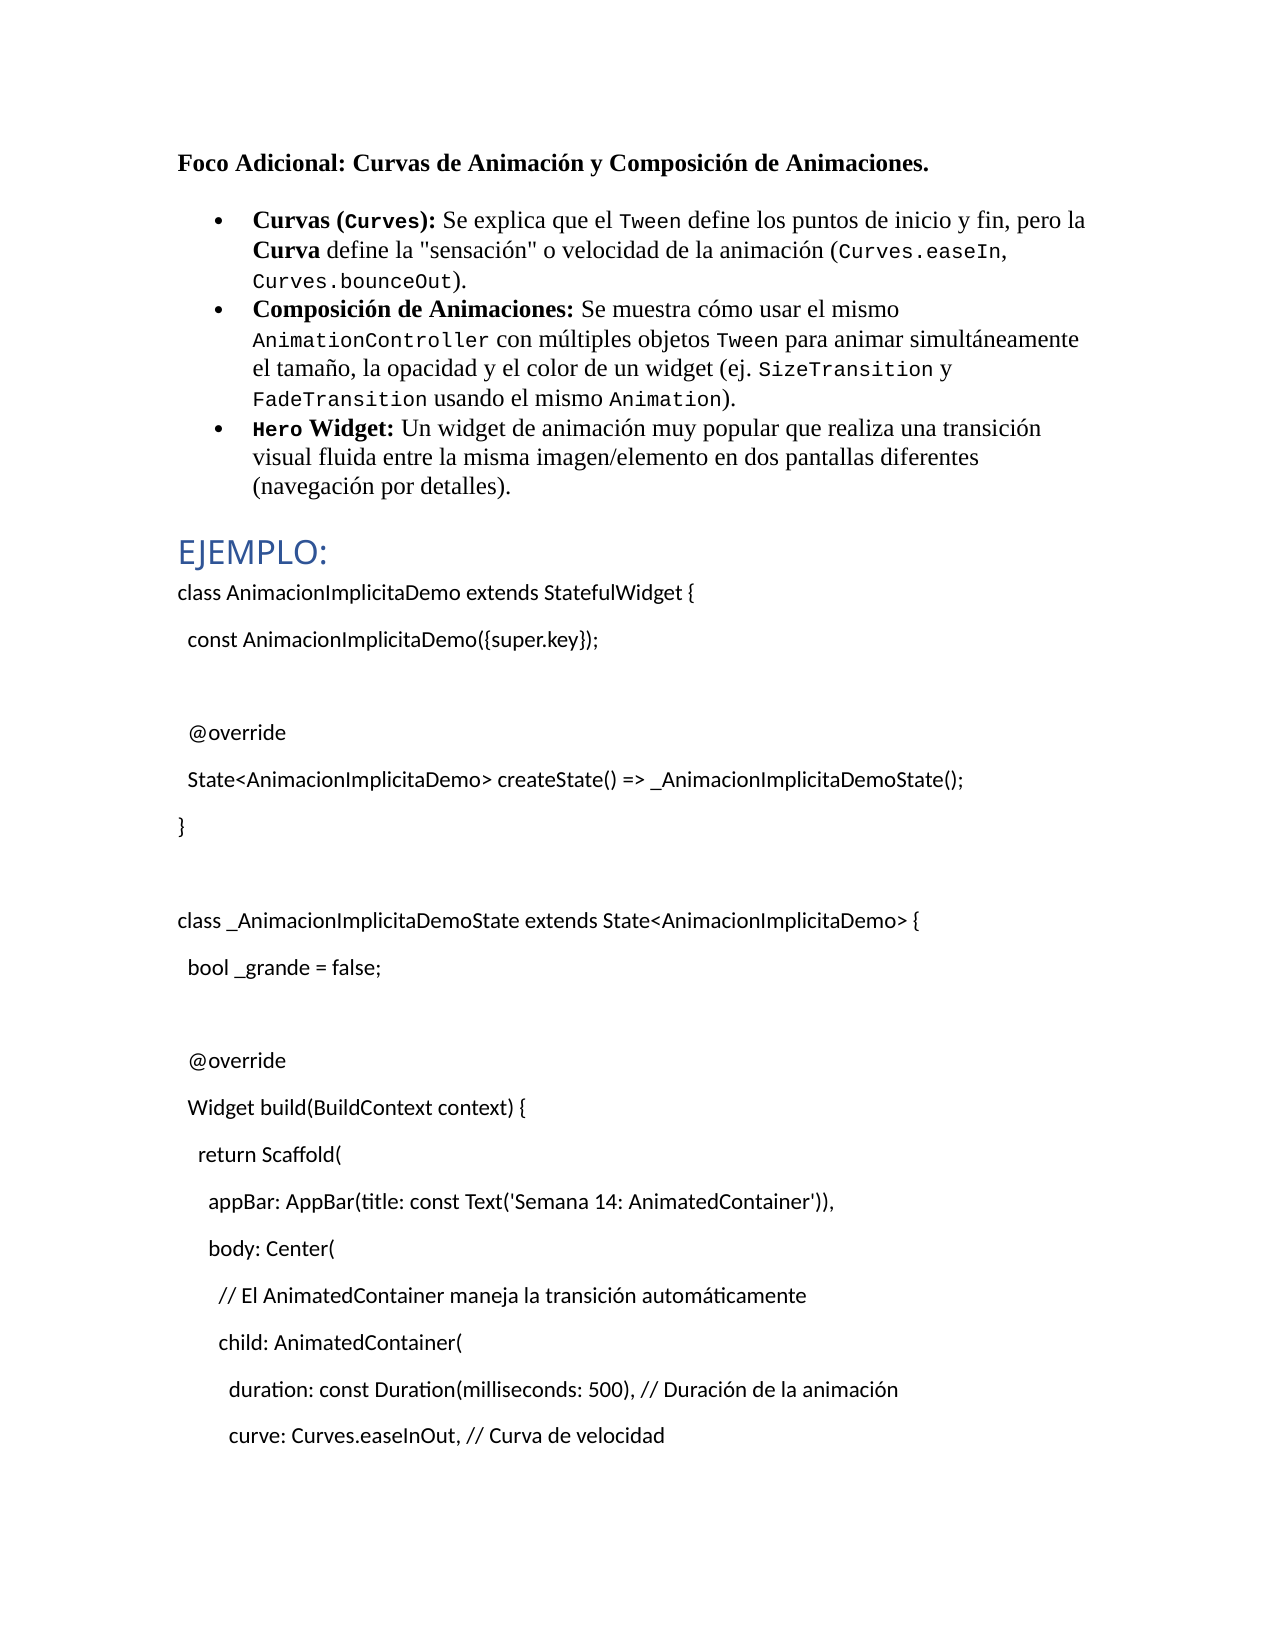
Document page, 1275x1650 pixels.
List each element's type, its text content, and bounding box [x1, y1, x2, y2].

text appBar: AppBar(title: const Text('Semana 14: AnimatedContainer')), [177, 1187, 1098, 1215]
text class AnimacionImplicitaDemo extends StatefulWidget { [177, 578, 1098, 606]
text const AnimacionImplicitaDemo({super.key}); [177, 625, 1098, 653]
subtitle EJEMPLO: [177, 529, 1098, 574]
list Hero Widget: Un widget de animación muy popular que realiza una transición visual fluida entre la misma imagen/elemento en dos pantallas diferentes (navegación por detalles). [215, 413, 1098, 500]
text child: AnimatedContainer( [177, 1328, 1098, 1356]
list Composición de Animaciones: Se muestra cómo usar el mismo AnimationController con múltiples objetos Tween para animar simultáneamente el tamaño, la opacidad y el color de un widget (ej. SizeTransition y FadeTransition usando el mismo Animation). [215, 294, 1098, 413]
text class _AnimacionImplicitaDemoState extends State<AnimacionImplicitaDemo> { [177, 906, 1098, 934]
list Curvas (Curves): Se explica que el Tween define los puntos de inicio y fin, pero la Curva define la "sensación" o velocidad de la animación (Curves.easeIn, Curves.bounceOut). [215, 206, 1098, 294]
text body: Center( [177, 1234, 1098, 1262]
text @override [177, 1047, 1098, 1074]
text duration: const Duration(milliseconds: 500), // Duración de la animación [177, 1375, 1098, 1403]
text @override [177, 718, 1098, 746]
text } [177, 812, 1098, 840]
text // El AnimatedContainer maneja la transición automáticamente [177, 1281, 1098, 1309]
text return Scaffold( [177, 1140, 1098, 1168]
text State<AnimacionImplicitaDemo> createState() => _AnimacionImplicitaDemoState(); [177, 765, 1098, 793]
text Widget build(BuildContext context) { [177, 1093, 1098, 1121]
text curve: Curves.easeInOut, // Curva de velocidad [177, 1422, 1098, 1449]
text bool _grande = false; [177, 953, 1098, 981]
text Foco Adicional: Curvas de Animación y Composición de Animaciones. [177, 148, 1098, 176]
